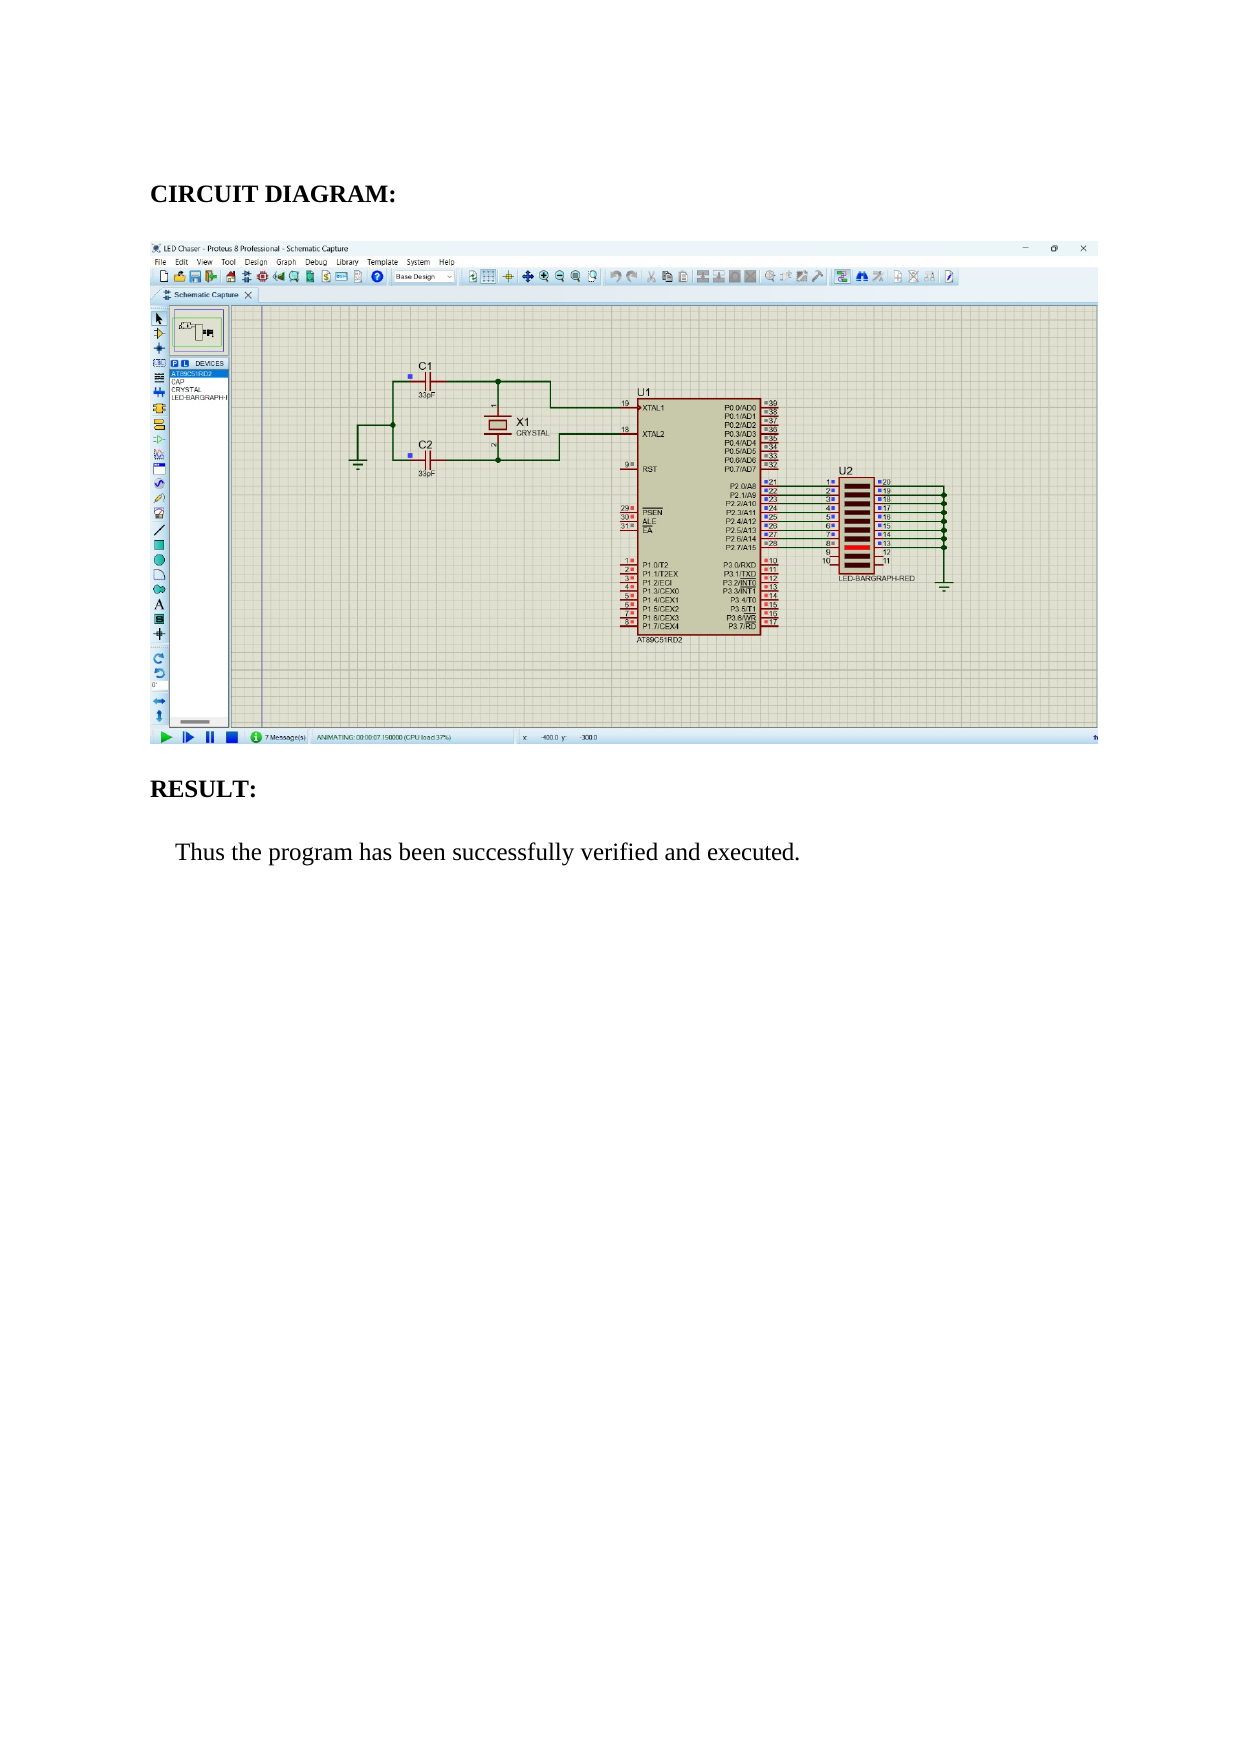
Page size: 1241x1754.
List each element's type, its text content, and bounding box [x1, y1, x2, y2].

picture [150, 241, 1098, 744]
text Thus the program has been successfully verified and executed. [175, 837, 1137, 865]
subtitle CIRCUIT DIAGRAM: [150, 179, 1137, 208]
text RESULT: [150, 774, 1137, 803]
